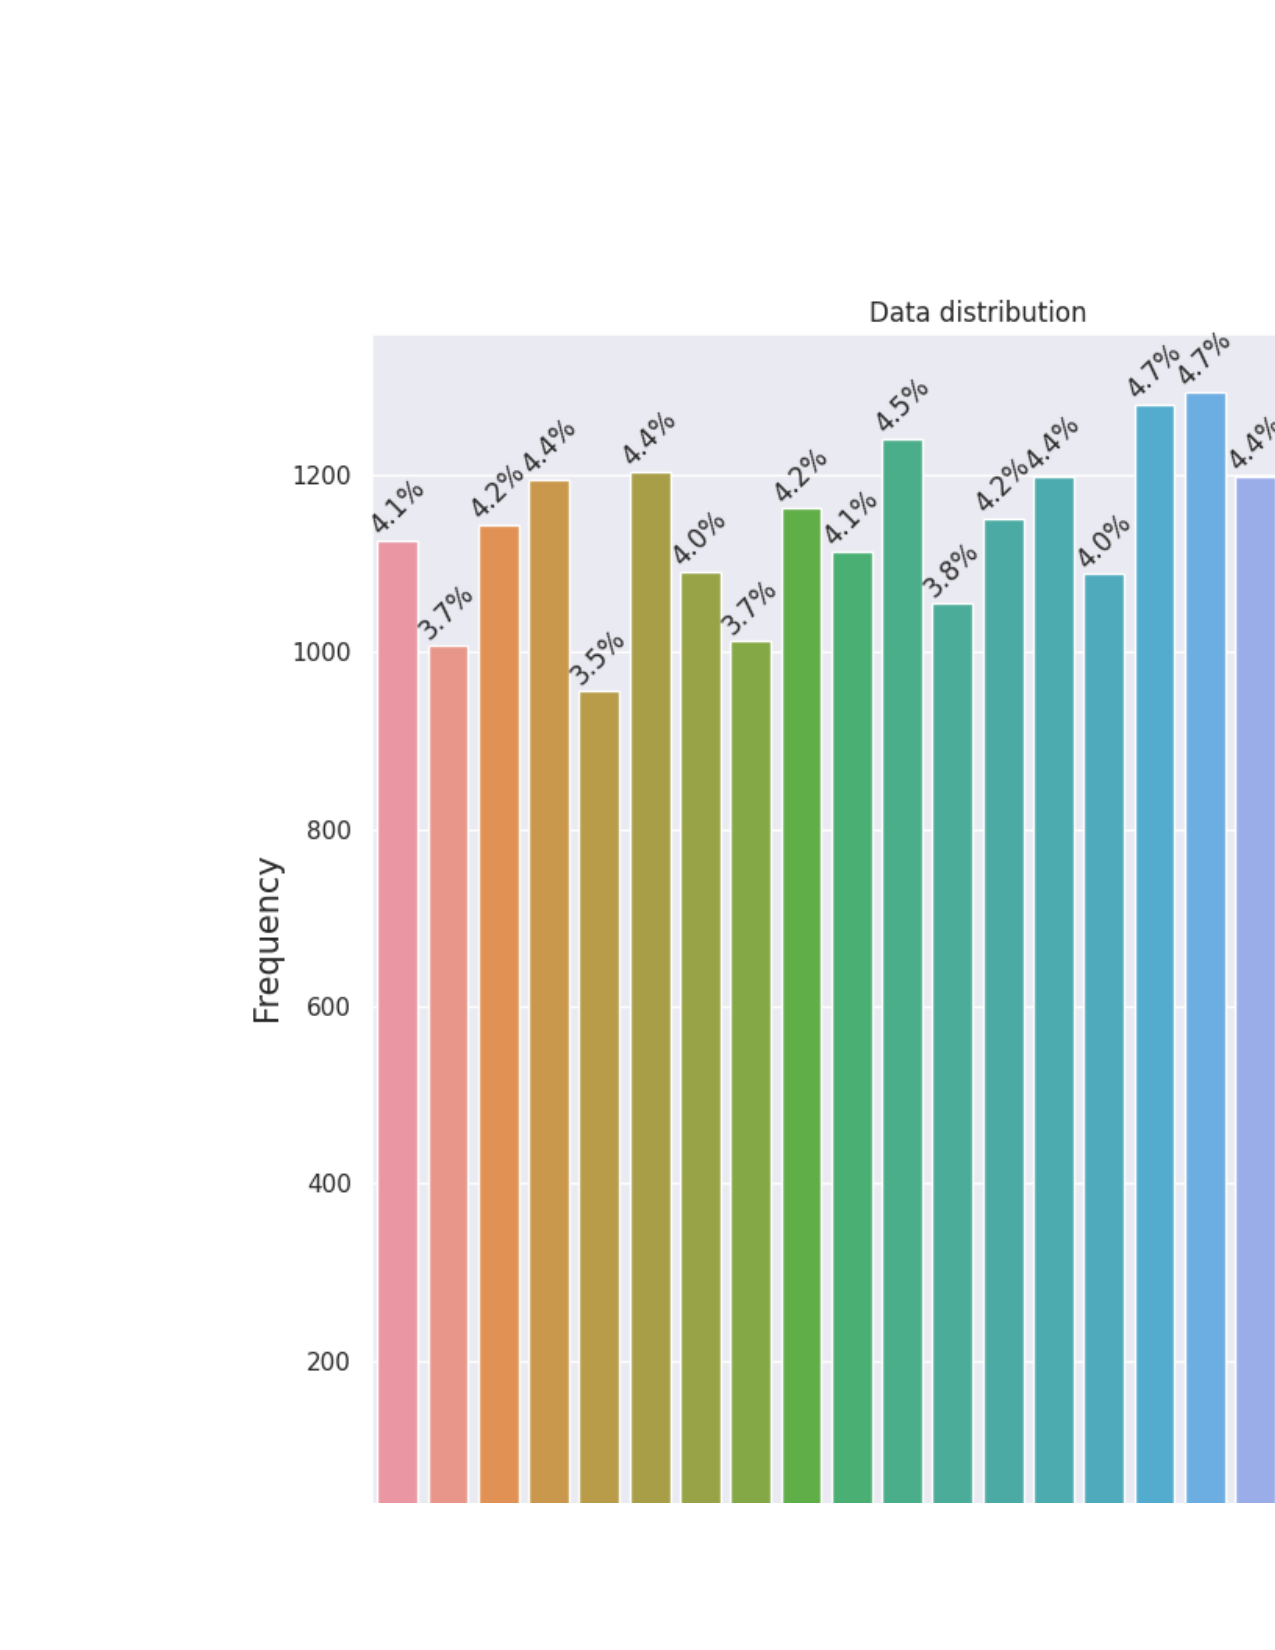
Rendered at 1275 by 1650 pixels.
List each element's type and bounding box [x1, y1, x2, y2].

picture [177, 147, 1275, 1503]
